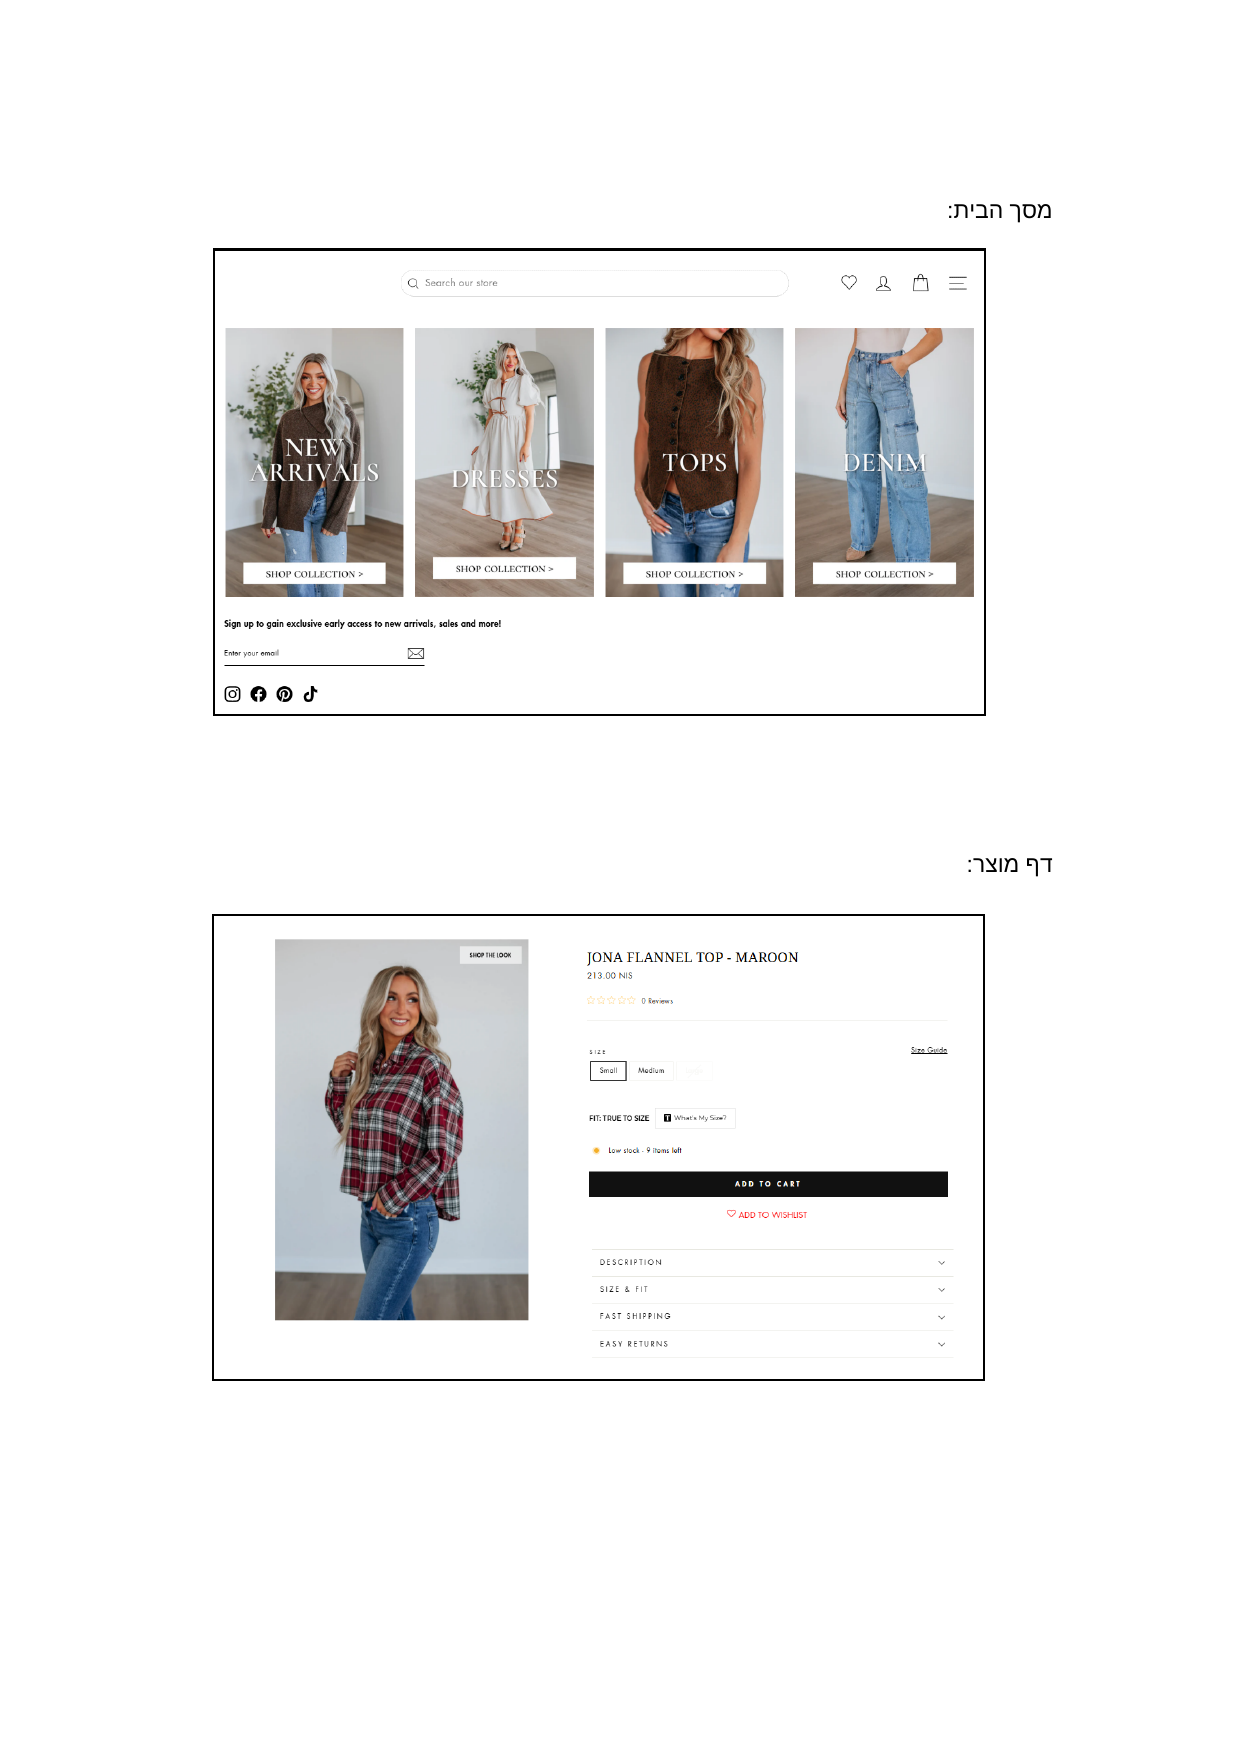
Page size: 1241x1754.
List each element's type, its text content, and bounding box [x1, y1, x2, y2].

picture [395, 256, 980, 315]
picture [575, 933, 972, 1028]
text דף מוצר: [187, 851, 1053, 878]
picture [581, 1038, 972, 1225]
picture [270, 935, 532, 1323]
picture [583, 1240, 978, 1373]
picture [221, 615, 505, 710]
text מסך הבית: [187, 197, 1053, 223]
picture [221, 322, 980, 603]
